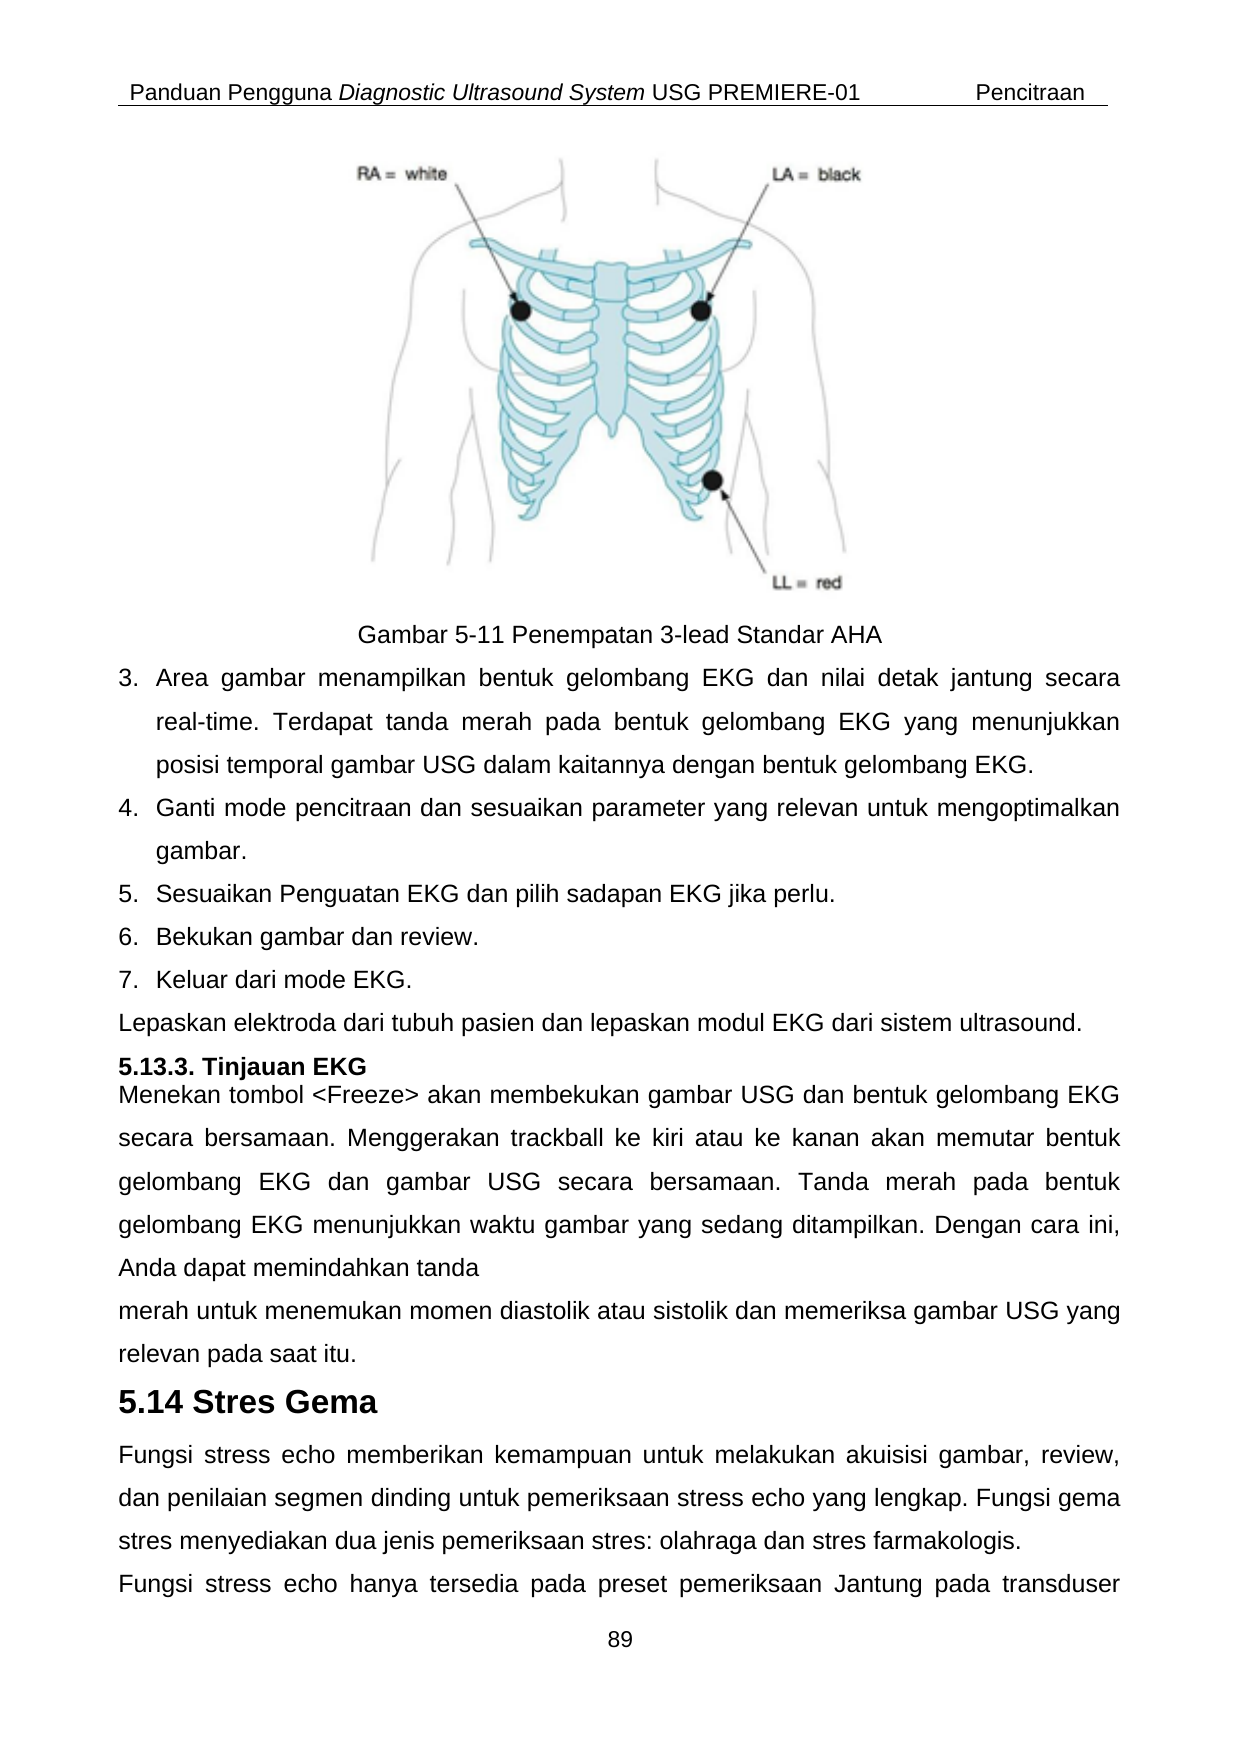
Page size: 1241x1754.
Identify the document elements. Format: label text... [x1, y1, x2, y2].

text Fungsi stress echo memberikan kemampuan untuk melakukan akuisisi gambar, review, dan penilaian segmen dinding untuk pemeriksaan stress echo yang lengkap. Fungsi gema stres menyediakan dua jenis pemeriksaan stres: olahraga dan stres farmakologis. [118, 1440, 1122, 1555]
list Keluar dari mode EKG. [118, 965, 1122, 994]
subtitle 5.13.3. Tinjauan EKG [118, 1051, 1112, 1080]
text Gambar 5-11 Penempatan 3-lead Standar AHA [118, 620, 1122, 649]
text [118, 1569, 1122, 1598]
text merah untuk menemukan momen diastolik atau sistolik dan memeriksa gambar USG yang relevan pada saat itu. [118, 1296, 1122, 1368]
text Lepaskan elektroda dari tubuh pasien dan lepaskan modul EKG dari sistem ultrasound. [118, 1008, 1122, 1037]
text Menekan tombol <Freeze> akan membekukan gambar USG dan bentuk gelombang EKG secara bersamaan. Menggerakan trackball ke kiri atau ke kanan akan memutar bentuk gelombang EKG dan gambar USG secara bersamaan. Tanda merah pada bentuk gelombang EKG menunjukkan waktu gambar yang sedang ditampilkan. Dengan cara ini, Anda dapat memindahkan tanda [118, 1080, 1122, 1281]
list Area gambar menampilkan bentuk gelombang EKG dan nilai detak jantung secara real-time. Terdapat tanda merah pada bentuk gelombang EKG yang menunjukkan posisi temporal gambar USG dalam kaitannya dengan bentuk gelombang EKG. [118, 663, 1122, 778]
picture [339, 132, 902, 607]
list Ganti mode pencitraan dan sesuaikan parameter yang relevan untuk mengoptimalkan gambar. [118, 793, 1122, 864]
list Sesuaikan Penguatan EKG dan pilih sadapan EKG jika perlu. [118, 879, 1122, 908]
list Bekukan gambar dan review. [118, 922, 1122, 951]
subtitle 5.14 Stres Gema [118, 1382, 1122, 1421]
